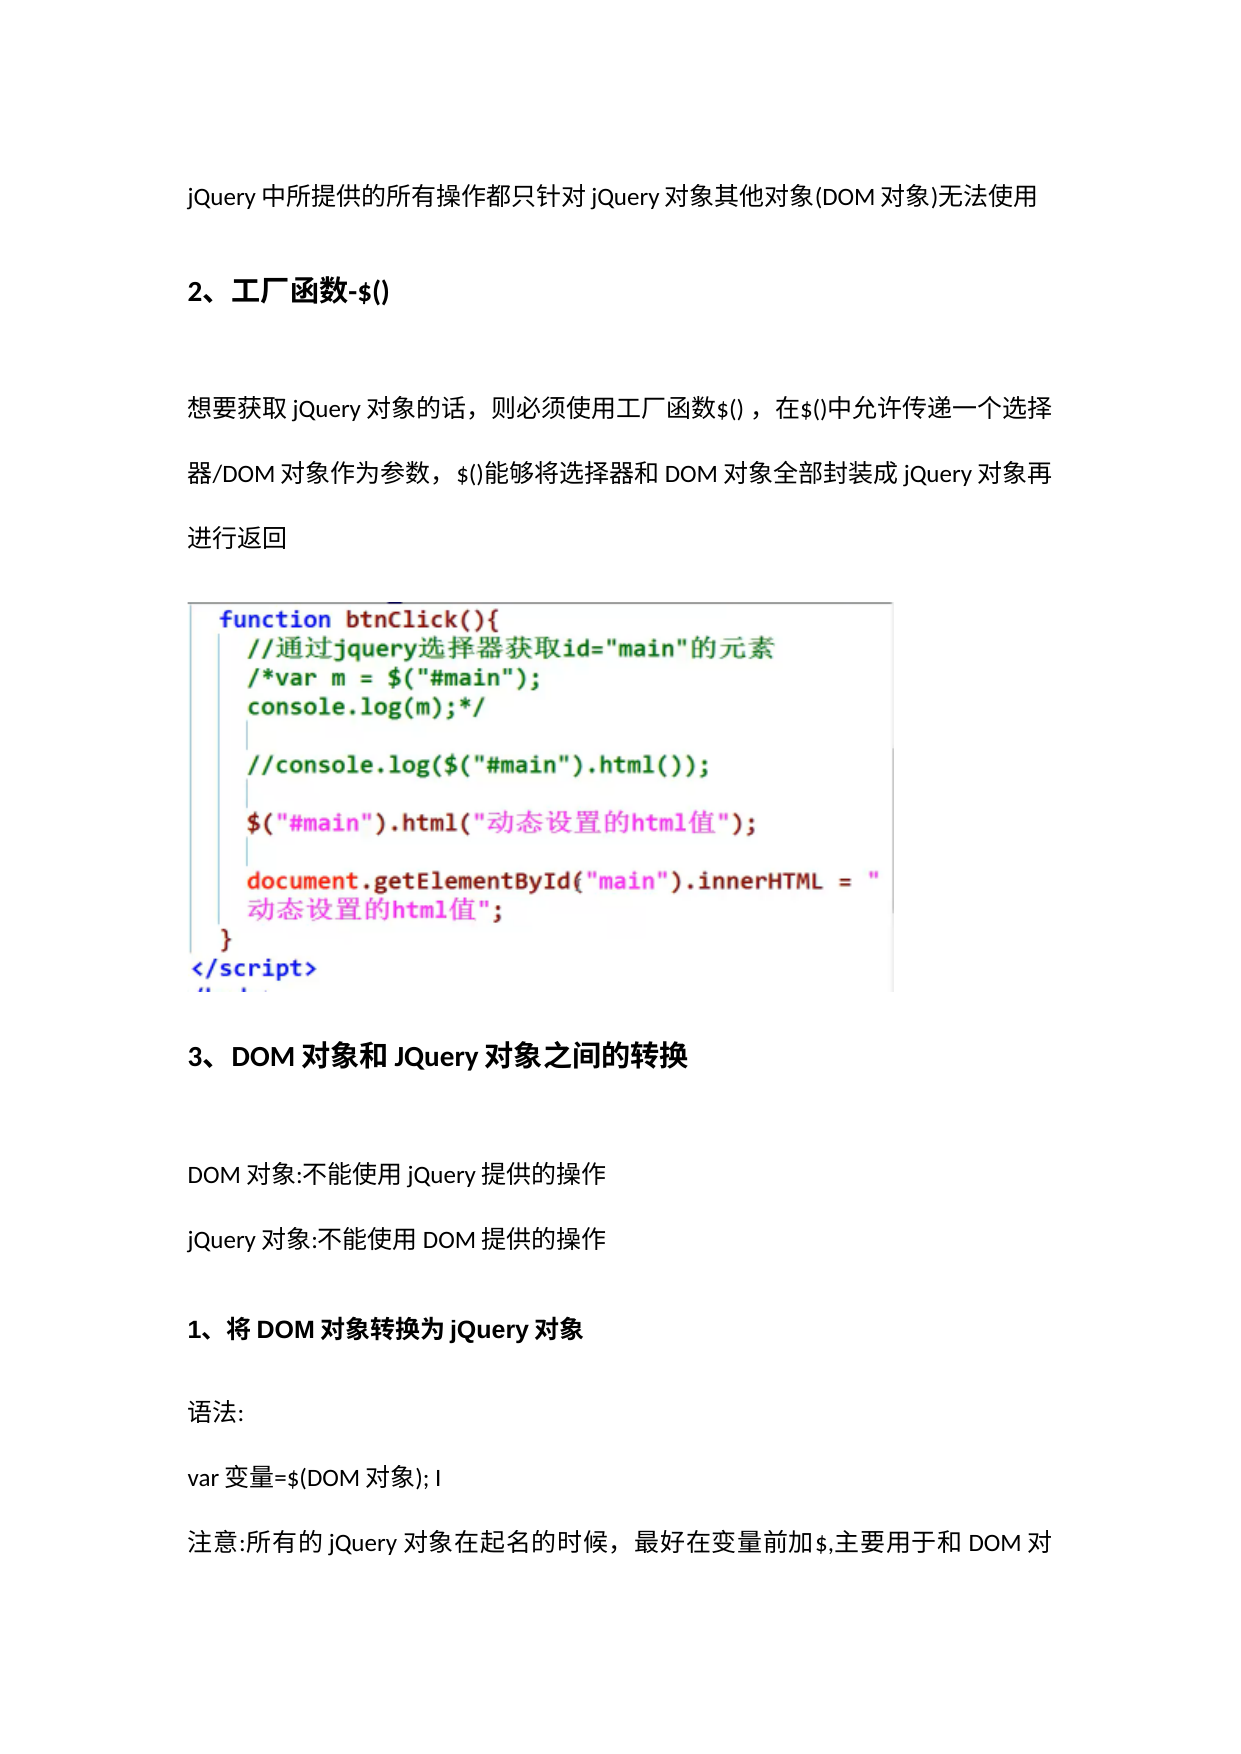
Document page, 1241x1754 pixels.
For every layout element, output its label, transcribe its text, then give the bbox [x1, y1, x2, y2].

text jQuery对象:不能使用DOM提供的操作 [187, 1205, 1053, 1270]
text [187, 1508, 1053, 1573]
text var变量=$(DOM对象); I [187, 1443, 1053, 1508]
subtitle 2、工厂函数-$() [187, 256, 1053, 321]
picture [187, 602, 894, 992]
text jQuery中所提供的所有操作都只针对jQuery对象其他对象(DOM对象)无法使用 [187, 162, 1053, 227]
text DOM对象:不能使用jQuery提供的操作 [187, 1140, 1053, 1205]
subtitle 1、将DOM对象转换为jQuery对象 [187, 1295, 1053, 1360]
subtitle 3、DOM对象和JQuery对象之间的转换 [187, 1021, 1053, 1086]
text 想要获取jQuery对象的话，则必须使用工厂函数$() ，在$()中允许传递一个选择器/DOM对象作为参数，$()能够将选择器和DOM对象全部封装成jQuery对象再进行返回 [187, 374, 1053, 569]
text 语法: [187, 1378, 1053, 1443]
